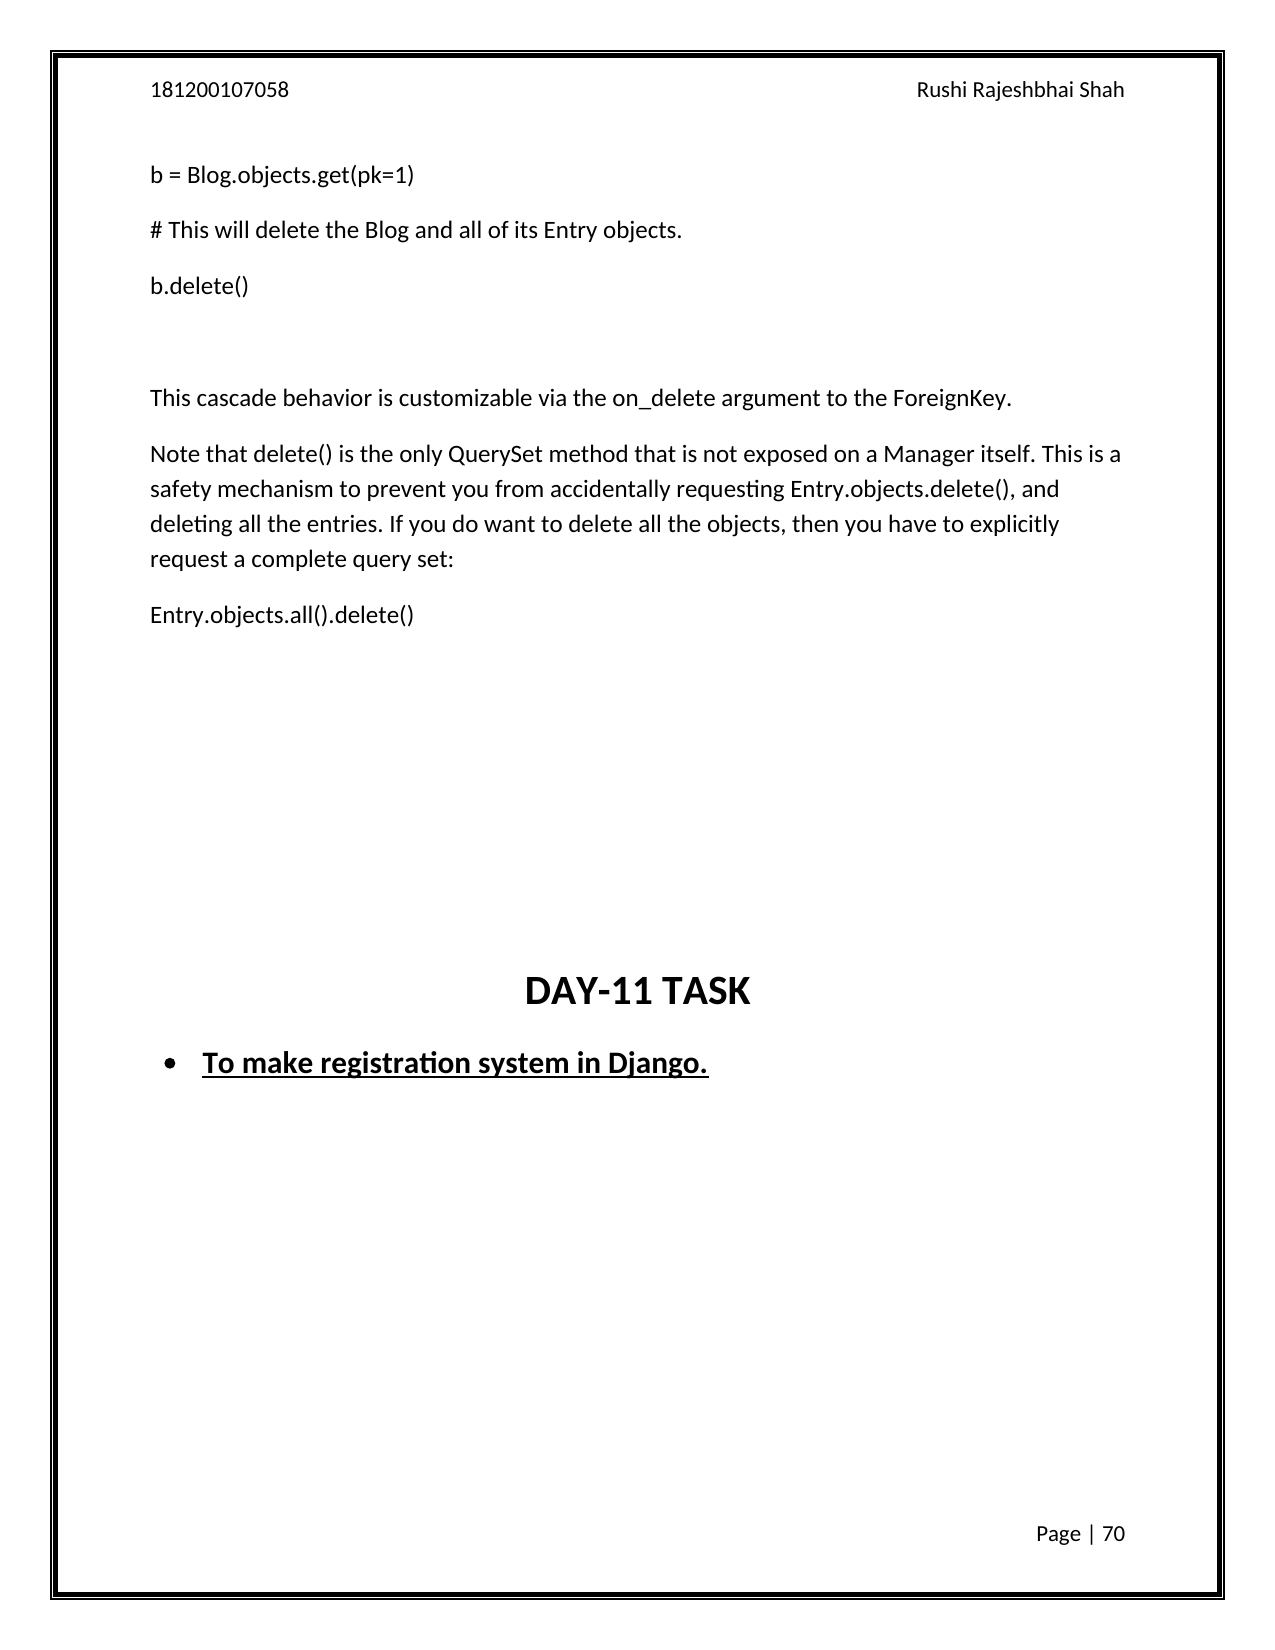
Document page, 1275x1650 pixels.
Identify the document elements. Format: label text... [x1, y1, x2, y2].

text Entry.objects.all().delete() [150, 599, 1125, 629]
text This cascade behavior is customizable via the on_delete argument to the ForeignKey. [150, 382, 1125, 413]
text b = Blog.objects.get(pk=1) [150, 159, 1125, 189]
text b.delete() [150, 271, 1125, 301]
text Note that delete() is the only QuerySet method that is not exposed on a Manager itself. This is a safety mechanism to prevent you from accidentally requesting Entry.objects.delete(), and deleting all the entries. If you do want to delete all the objects, then you have to explicitly request a complete query set: [150, 438, 1125, 573]
text DAY-11 TASK [150, 964, 1125, 1015]
list To make registration system in Django. [165, 1043, 1125, 1081]
text # This will delete the Blog and all of its Entry objects. [150, 215, 1125, 245]
